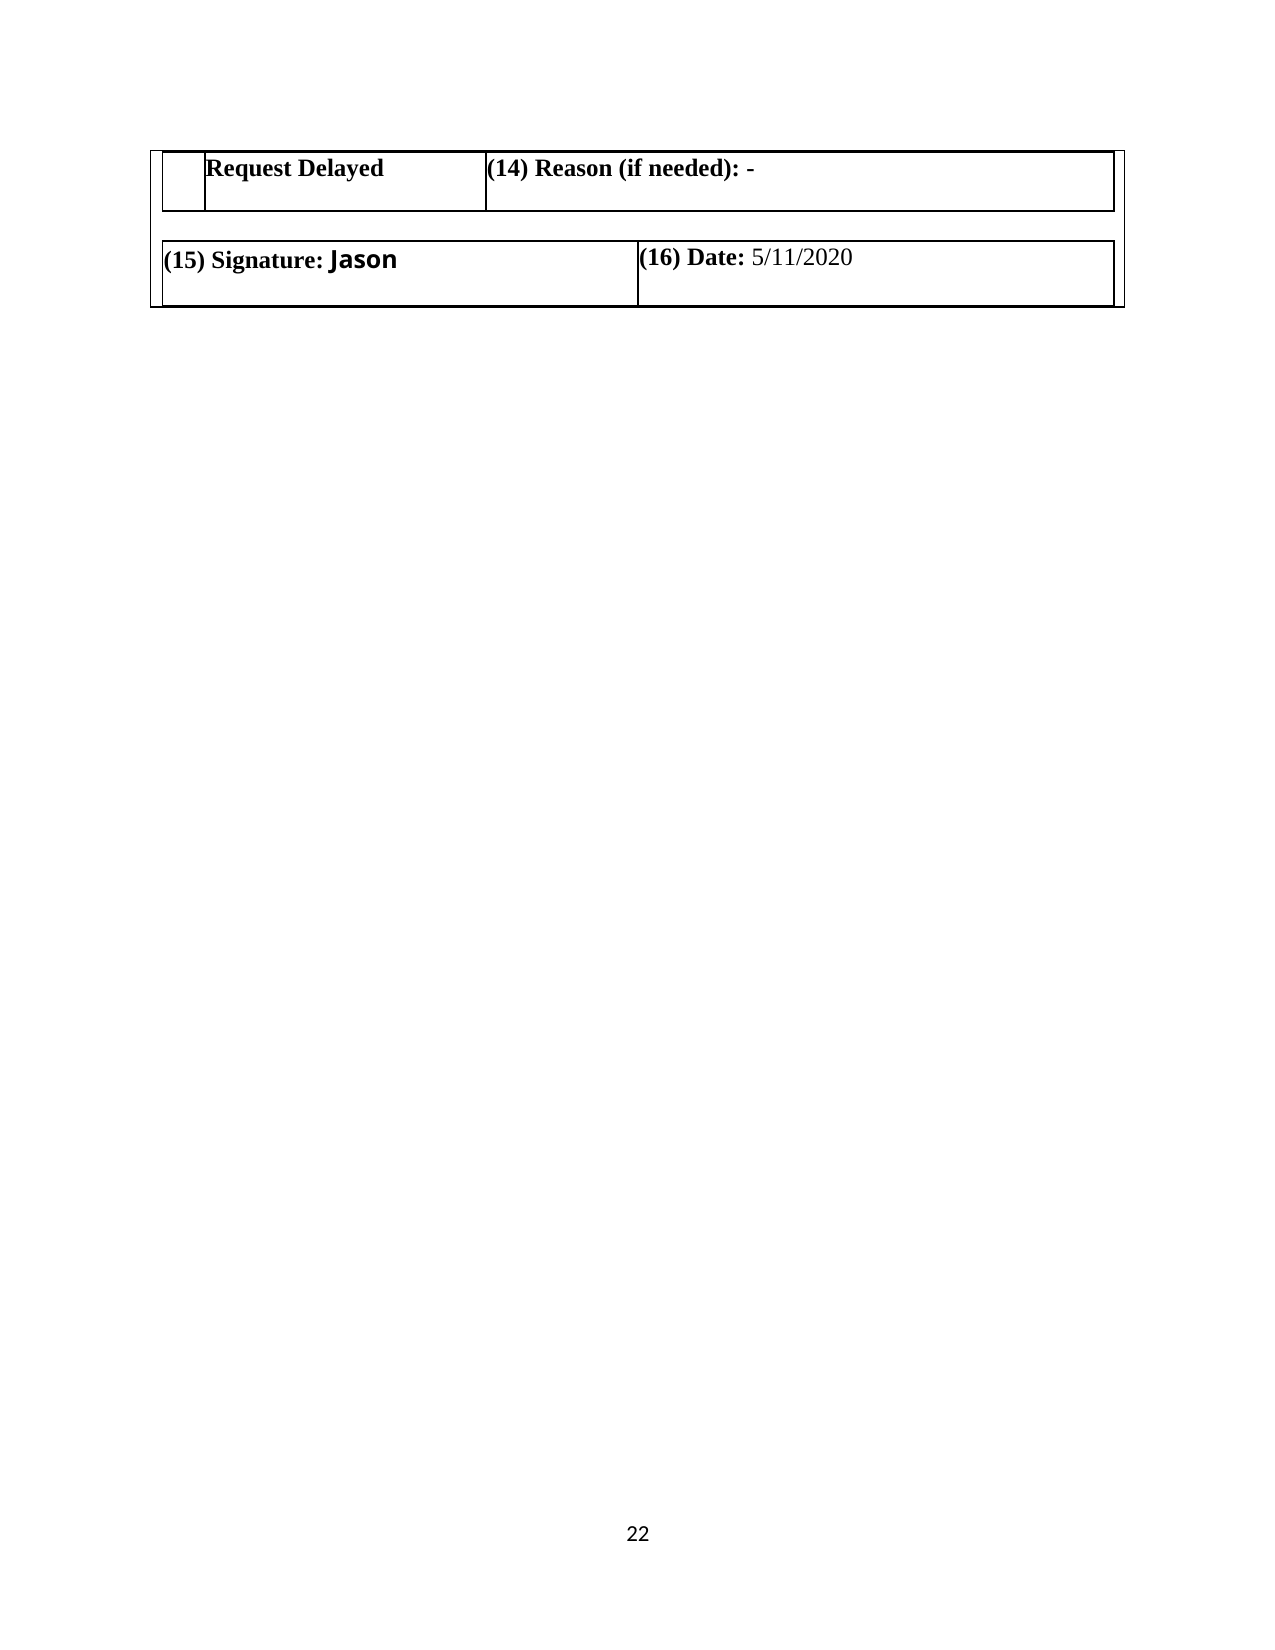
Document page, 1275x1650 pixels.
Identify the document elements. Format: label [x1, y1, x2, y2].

table_header [151, 151, 1124, 306]
